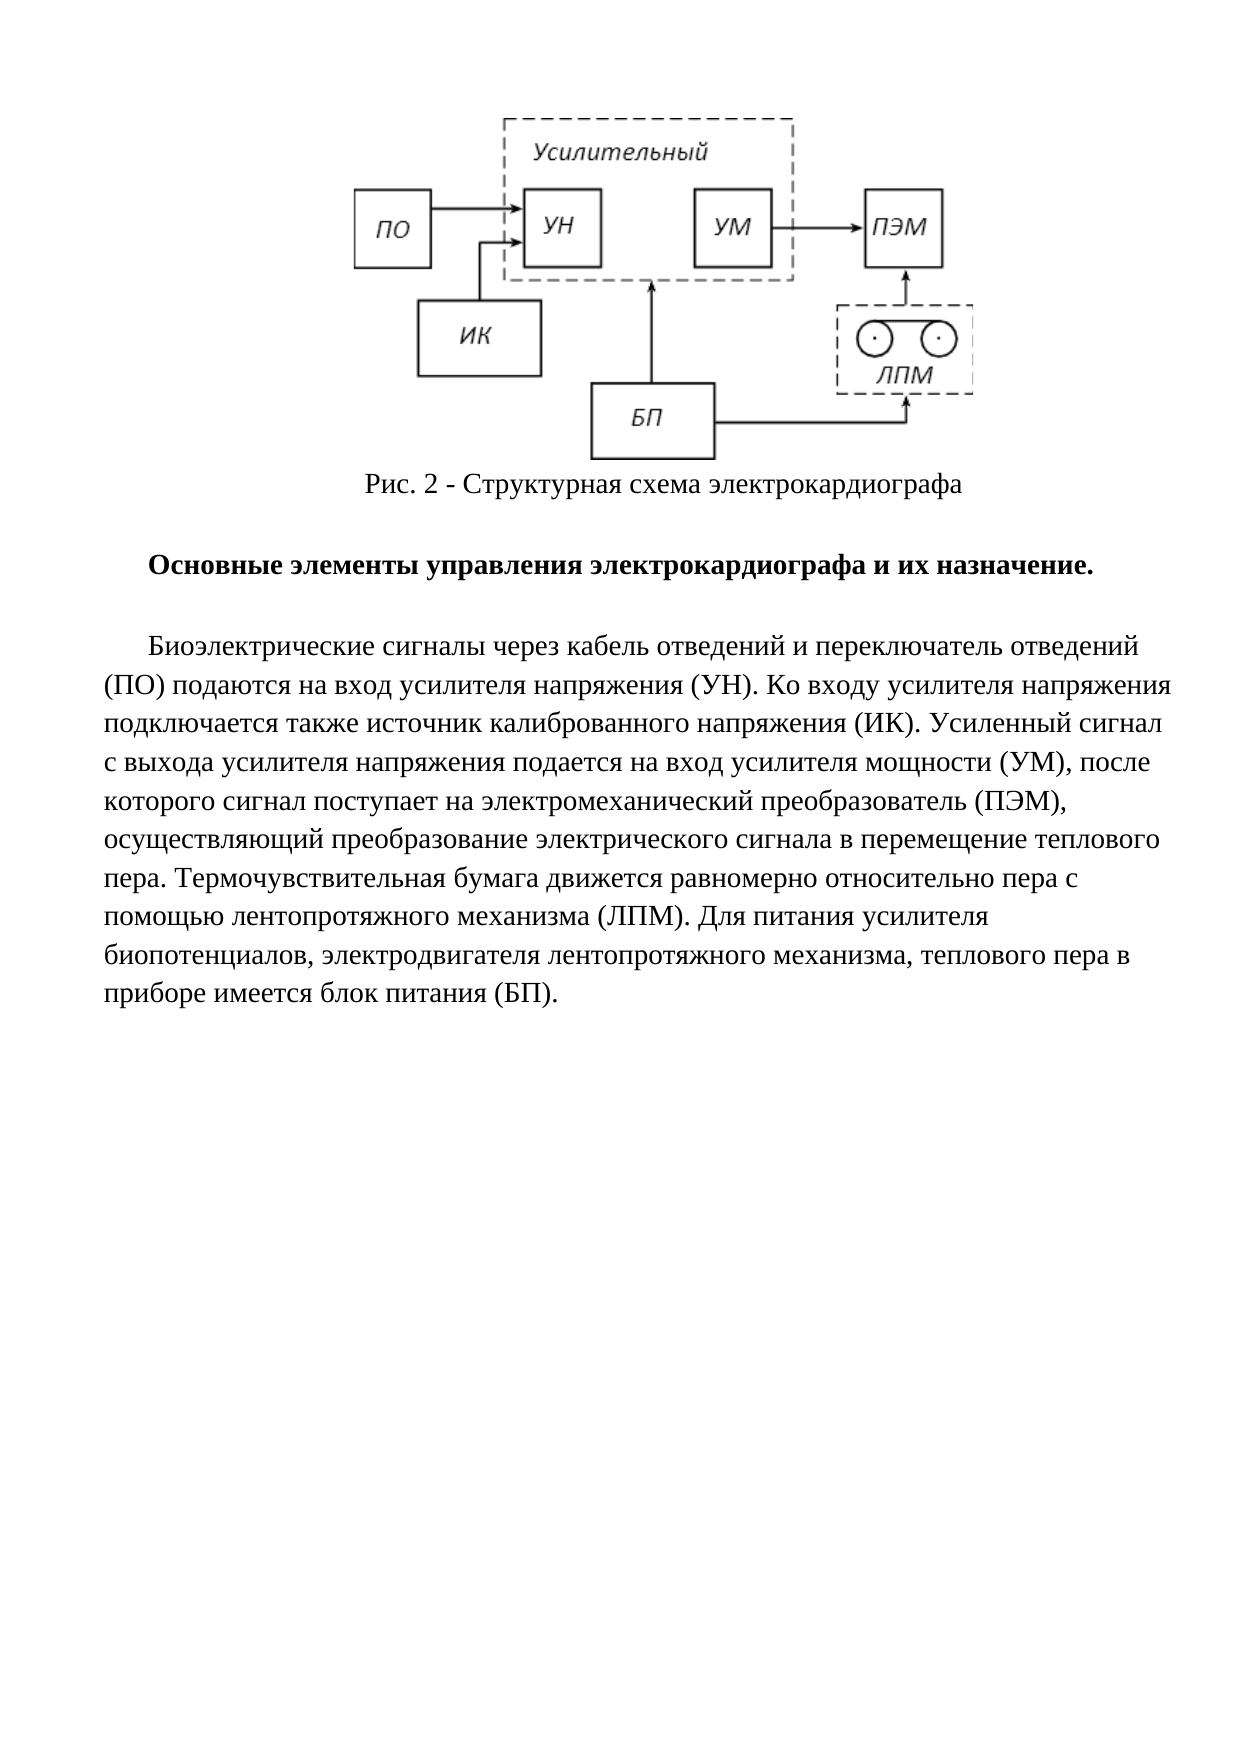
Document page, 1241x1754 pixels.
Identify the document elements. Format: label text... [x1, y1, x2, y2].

text Рис. 2 - Структурная схема электрокардиографа [103, 466, 1179, 499]
picture [353, 118, 974, 460]
text Биоэлектрические сигналы через кабель отведений и переключатель отведений (ПО) подаются на вход усилителя напряжения (УН). Ко входу усилителя напряжения подключается также источник калиброванного напряжения (ИК). Усиленный сигнал с выхода усилителя напряжения подается на вход усилителя мощности (УМ), после которого сигнал поступает на электромеханический преобразователь (ПЭМ), осуществляющий преобразование электрического сигнала в перемещение теплового пера. Термочувствительная бумага движется равномерно относительно пера с помощью лентопротяжного механизма (ЛПМ). Для питания усилителя биопотенциалов, электродвигателя лентопротяжного механизма, теплового пера в приборе имеется блок питания (БП). [103, 628, 1179, 1009]
text Основные элементы управления электрокардиографа и их назначение. [103, 547, 1179, 581]
